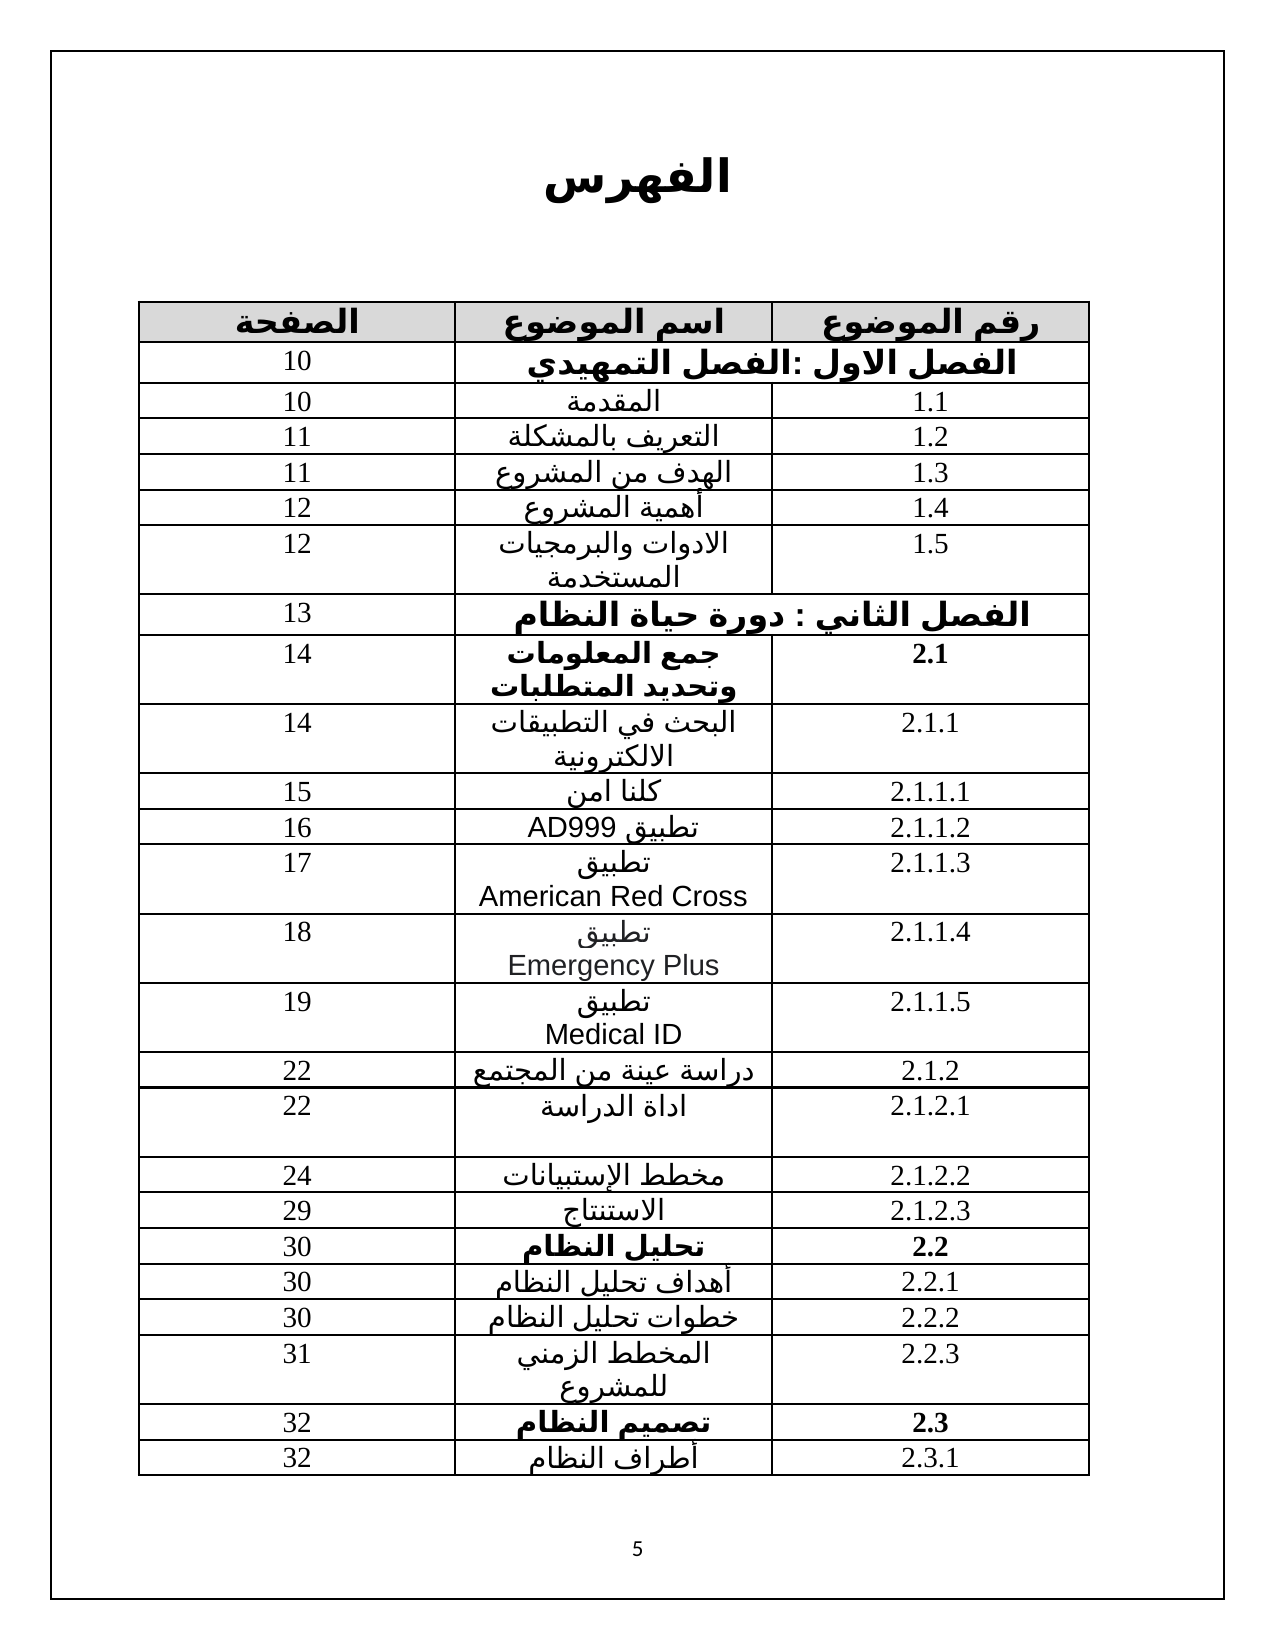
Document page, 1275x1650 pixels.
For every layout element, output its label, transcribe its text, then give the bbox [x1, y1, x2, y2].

table_cell أطراف النظام [456, 1441, 771, 1474]
table_cell 14 [140, 636, 454, 703]
table_cell 2.1.2.3 [773, 1193, 1088, 1227]
table_cell 2.1.2.1 [773, 1089, 1088, 1156]
table_cell 31 [140, 1336, 454, 1403]
table_cell 12 [140, 526, 454, 593]
table_cell تطبيق Emergency Plus [456, 915, 576, 982]
table_cell 14 [140, 705, 454, 772]
table_cell تحليل النظام [456, 1229, 771, 1262]
table_cell 1.3 [773, 455, 1088, 488]
table_cell 29 [140, 1193, 454, 1227]
table_cell 15 [140, 774, 454, 808]
table_cell المقدمة [456, 384, 771, 417]
table_cell اداة الدراسة [456, 1089, 771, 1156]
table_cell 2.3.1 [773, 1441, 1088, 1474]
table_cell 2.2.3 [773, 1336, 1088, 1403]
table_cell تطبيق Medical ID [456, 984, 771, 1051]
table_cell 2.1.1.1 [773, 774, 1088, 808]
table_cell 2.1.2.2 [773, 1158, 1088, 1191]
table_cell 32 [140, 1405, 454, 1438]
table_cell 2.1.1.3 [773, 845, 1088, 912]
table_cell 2.2.2 [773, 1300, 1088, 1334]
table_cell 2.1.2 [773, 1053, 1088, 1086]
table_cell 30 [140, 1300, 454, 1334]
table_cell التعريف بالمشكلة [456, 419, 771, 453]
table_cell الفصل الثاني : دورة حياة النظام [456, 595, 1088, 634]
table_cell 2.2.1 [773, 1265, 1088, 1298]
table_cell 16 [140, 810, 454, 843]
table_header الصفحة [140, 303, 454, 341]
table_header رقم الموضوع [773, 303, 1088, 341]
table_cell دراسة عينة من المجتمع [456, 1053, 771, 1086]
table_cell الهدف من المشروع [456, 455, 771, 488]
table_cell جمع المعلومات وتحديد المتطلبات [456, 636, 771, 703]
table_cell المخطط الزمني للمشروع [456, 1336, 771, 1403]
table_cell الادوات والبرمجيات المستخدمة [456, 526, 771, 593]
table_cell 2.1 [773, 636, 1088, 703]
table_cell 2.2 [773, 1229, 1088, 1262]
table_cell البحث في التطبيقات الالكترونية [456, 705, 771, 772]
table_cell تصميم النظام [456, 1405, 771, 1438]
table_cell 13 [140, 595, 454, 634]
table_cell 30 [140, 1265, 454, 1298]
table_cell 10 [140, 384, 454, 417]
table_cell 1.5 [773, 526, 1088, 593]
table_cell 1.2 [773, 419, 1088, 453]
table_cell 32 [140, 1441, 454, 1474]
table_cell تطبيق Emergency Plus [650, 915, 771, 982]
table_cell 11 [140, 419, 454, 453]
table_cell الفصل الاول :الفصل التمهيدي [456, 343, 1088, 382]
table_cell 2.1.1.2 [773, 810, 1088, 843]
table_cell أهمية المشروع [456, 491, 771, 524]
table_cell 10 [140, 343, 454, 382]
table_cell 2.1.1 [773, 705, 1088, 772]
table_cell كلنا امن [456, 774, 771, 808]
table_cell 17 [140, 845, 454, 912]
table_header اسم الموضوع [456, 303, 771, 341]
table_cell 19 [140, 984, 454, 1051]
table_cell 1.4 [773, 491, 1088, 524]
table_cell 18 [140, 915, 454, 982]
table_cell 1.1 [773, 384, 1088, 417]
table_cell خطوات تحليل النظام [456, 1300, 771, 1334]
table_cell تطبيق American Red Cross [456, 845, 771, 912]
table_cell 2.1.1.5 [773, 984, 1088, 1051]
table_cell الاستنتاج [456, 1193, 771, 1227]
table_cell 2.1.1.4 [773, 915, 1088, 982]
table_cell 30 [140, 1229, 454, 1262]
table_cell 11 [140, 455, 454, 488]
table_cell 2.3 [773, 1405, 1088, 1438]
table_cell تطبيق AD999 [456, 810, 771, 843]
text الفهرس [150, 150, 1125, 203]
table_cell أهداف تحليل النظام [456, 1265, 771, 1298]
table_cell 12 [140, 491, 454, 524]
table_cell 24 [140, 1158, 454, 1191]
table_cell 22 [140, 1053, 454, 1086]
table_cell 22 [140, 1089, 454, 1156]
table_cell مخطط الإستبيانات [456, 1158, 771, 1191]
